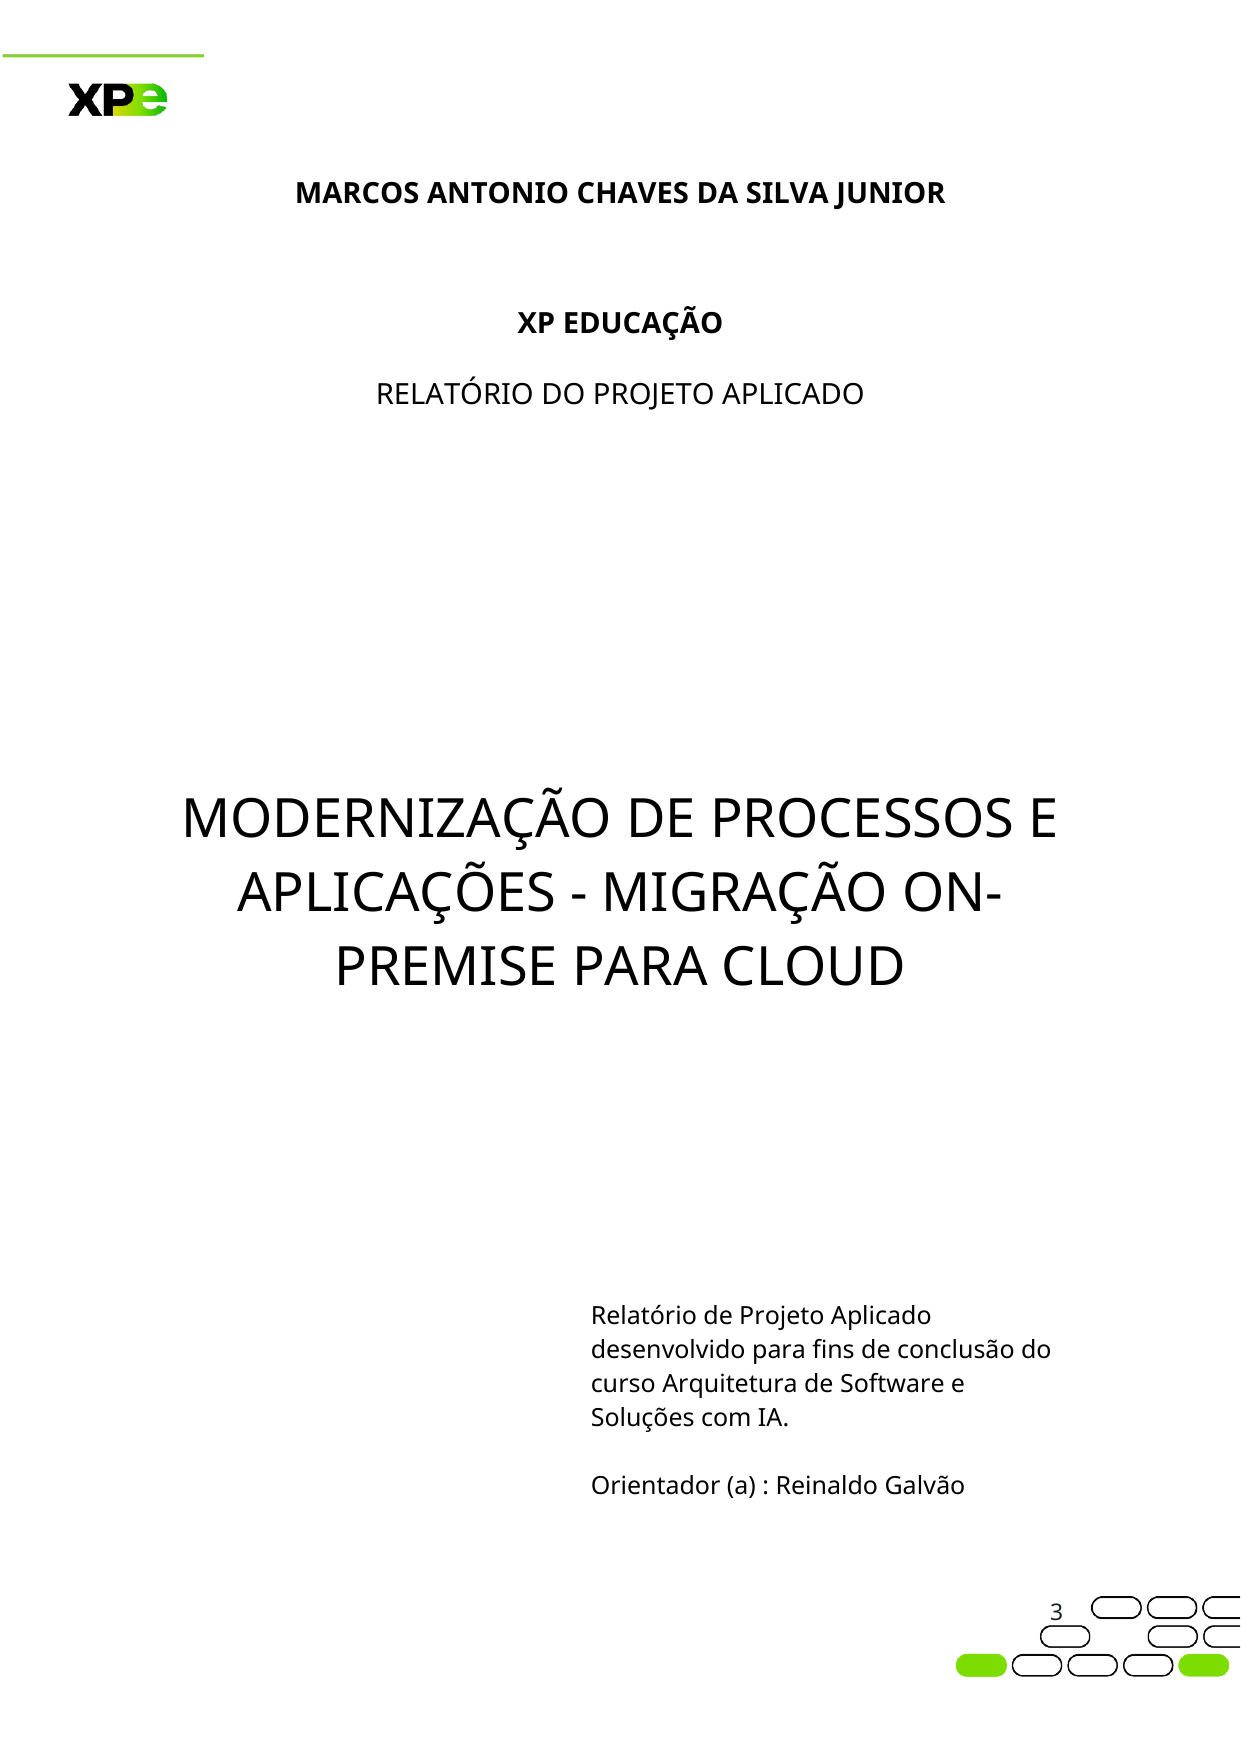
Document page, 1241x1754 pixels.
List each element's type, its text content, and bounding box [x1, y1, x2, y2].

text Relatório de Projeto Aplicado desenvolvido para fins de conclusão do curso Arquitetura de Software e Soluções com IA. Orientador (a) : Reinaldo Galvão [591, 1201, 1063, 1502]
picture [2, 51, 205, 148]
text MODERNIZAÇÃO DE PROCESSOS E APLICAÇÕES - MIGRAÇÃO ON-PREMISE PARA CLOUD [177, 779, 1063, 1001]
picture [955, 1596, 1241, 1677]
text XP EDUCAÇÃO RELATÓRIO DO PROJETO APLICADO [177, 302, 1063, 413]
text MARCOS ANTONIO CHAVES DA SILVA JUNIOR [177, 173, 1063, 212]
